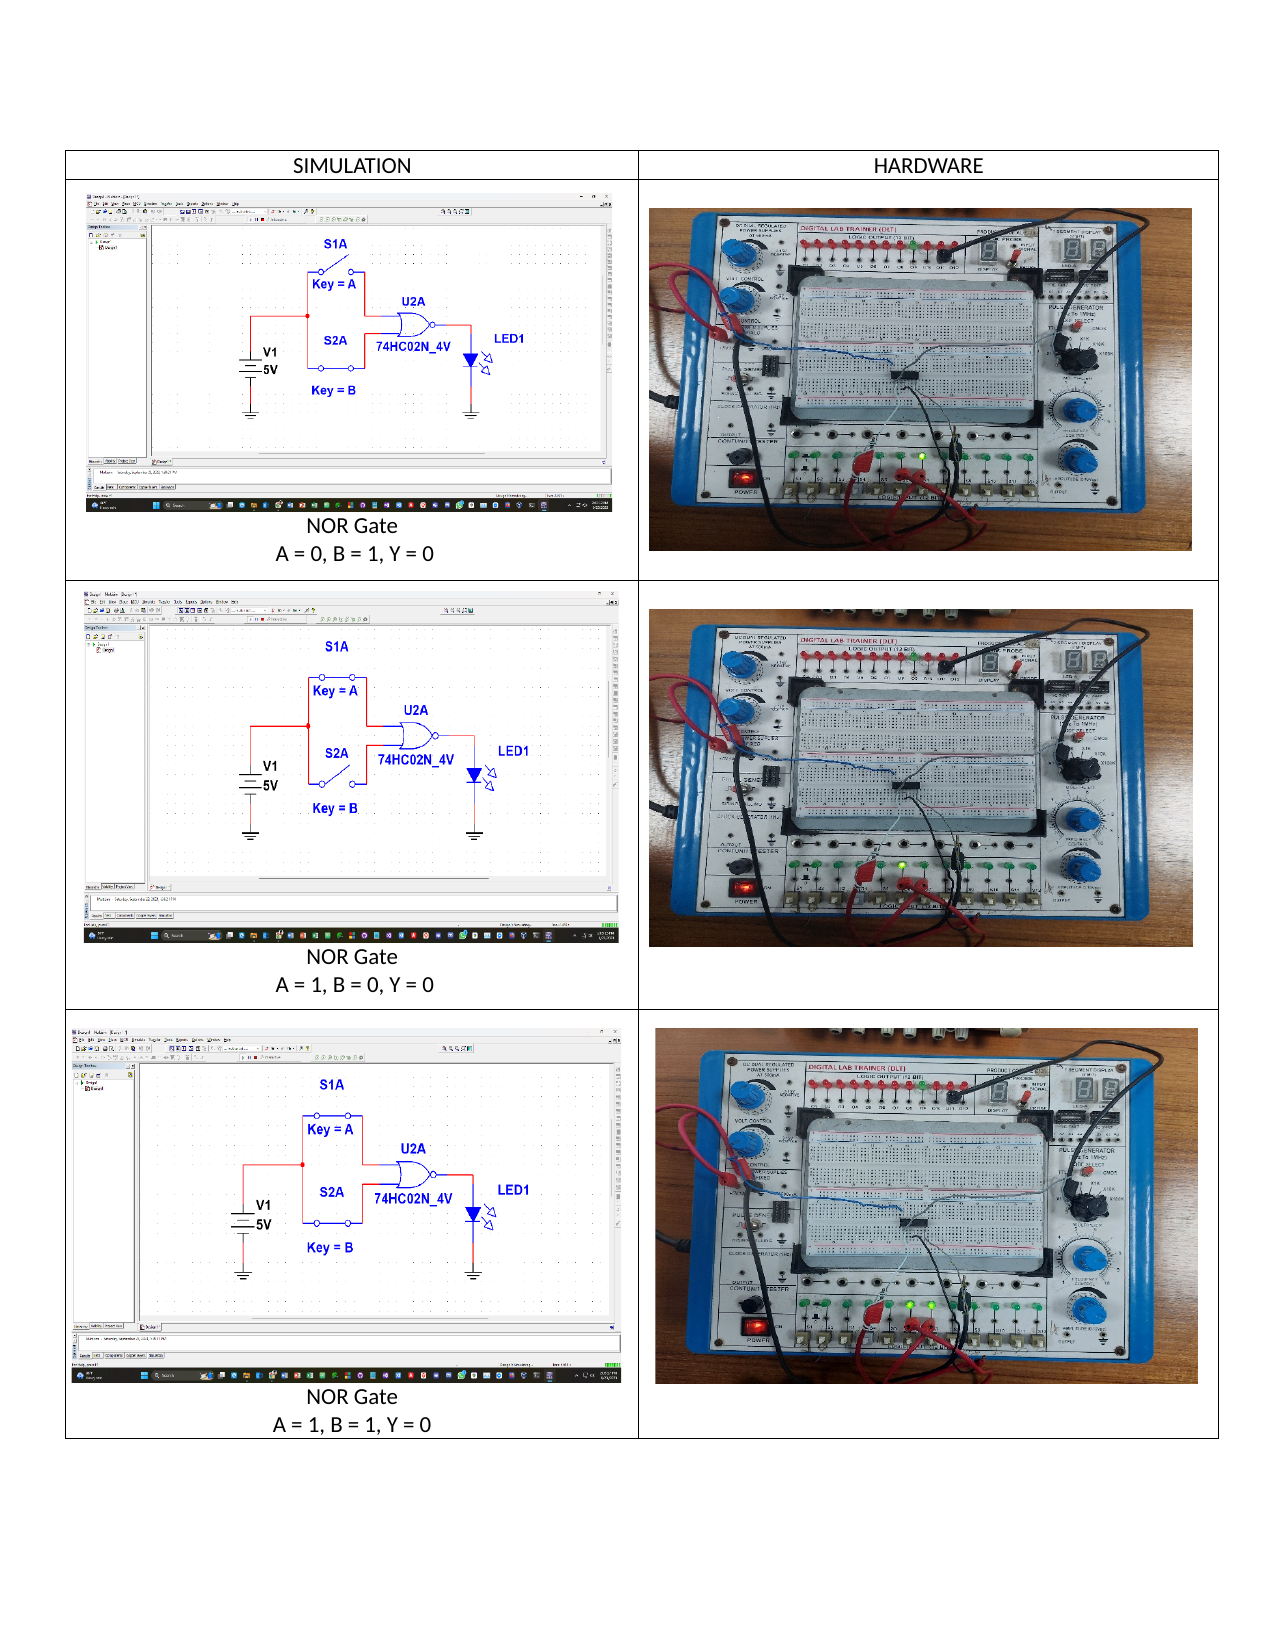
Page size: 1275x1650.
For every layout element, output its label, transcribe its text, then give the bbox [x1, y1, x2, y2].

picture [86, 193, 613, 512]
picture [655, 1028, 1198, 1384]
table_cell NOR Gate A = 1, B = 1, Y = 0 [66, 1010, 638, 1438]
table_cell NOR Gate A = 0, B = 1, Y = 0 [66, 180, 638, 580]
table_cell [639, 180, 1218, 580]
table_header SIMULATION [66, 151, 638, 179]
picture [83, 591, 619, 943]
table_cell [639, 581, 1218, 1008]
table_cell [639, 1010, 1218, 1438]
picture [71, 1028, 622, 1383]
table_cell NOR Gate A = 1, B = 0, Y = 0 [66, 581, 638, 1008]
table_header HARDWARE [639, 151, 1218, 179]
picture [649, 208, 1192, 551]
picture [649, 609, 1193, 947]
